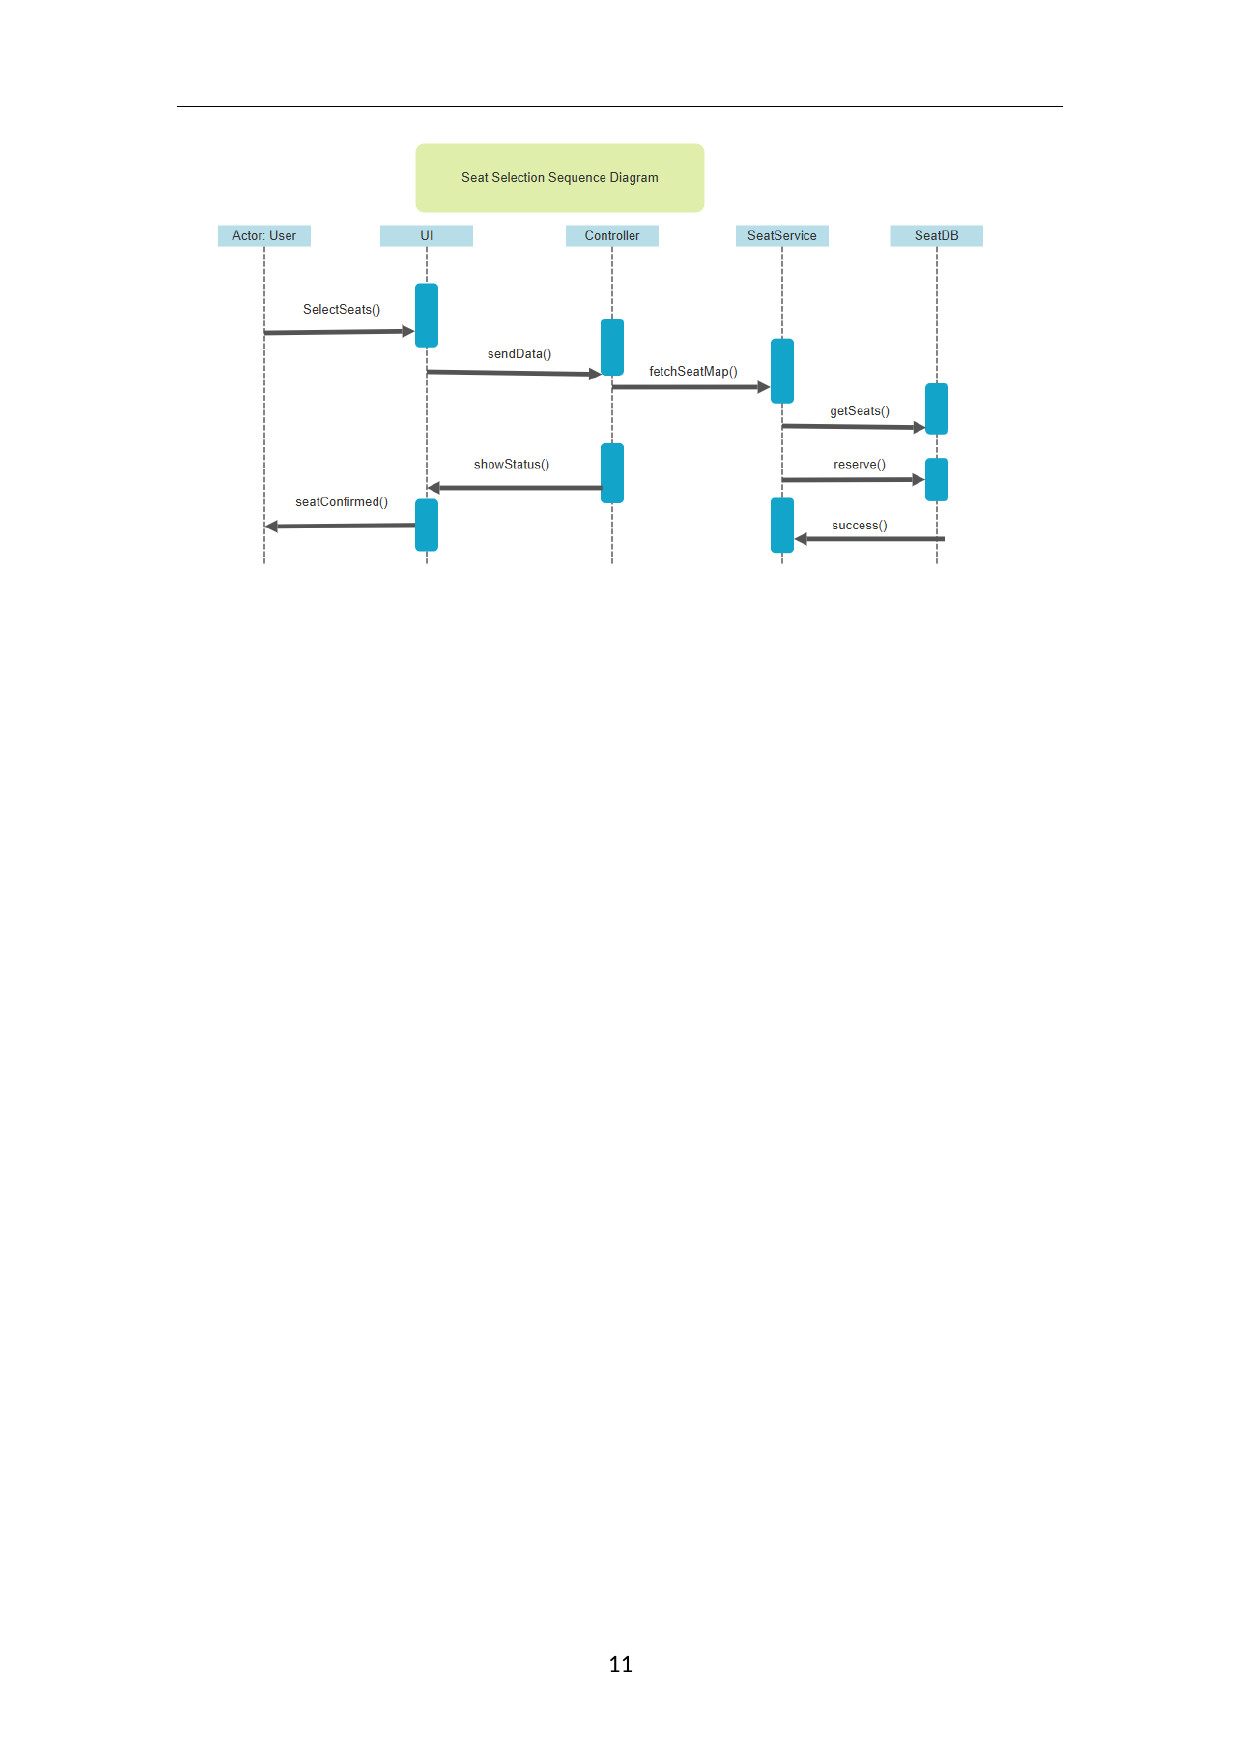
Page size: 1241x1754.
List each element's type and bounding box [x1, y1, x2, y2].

picture [175, 141, 1062, 617]
